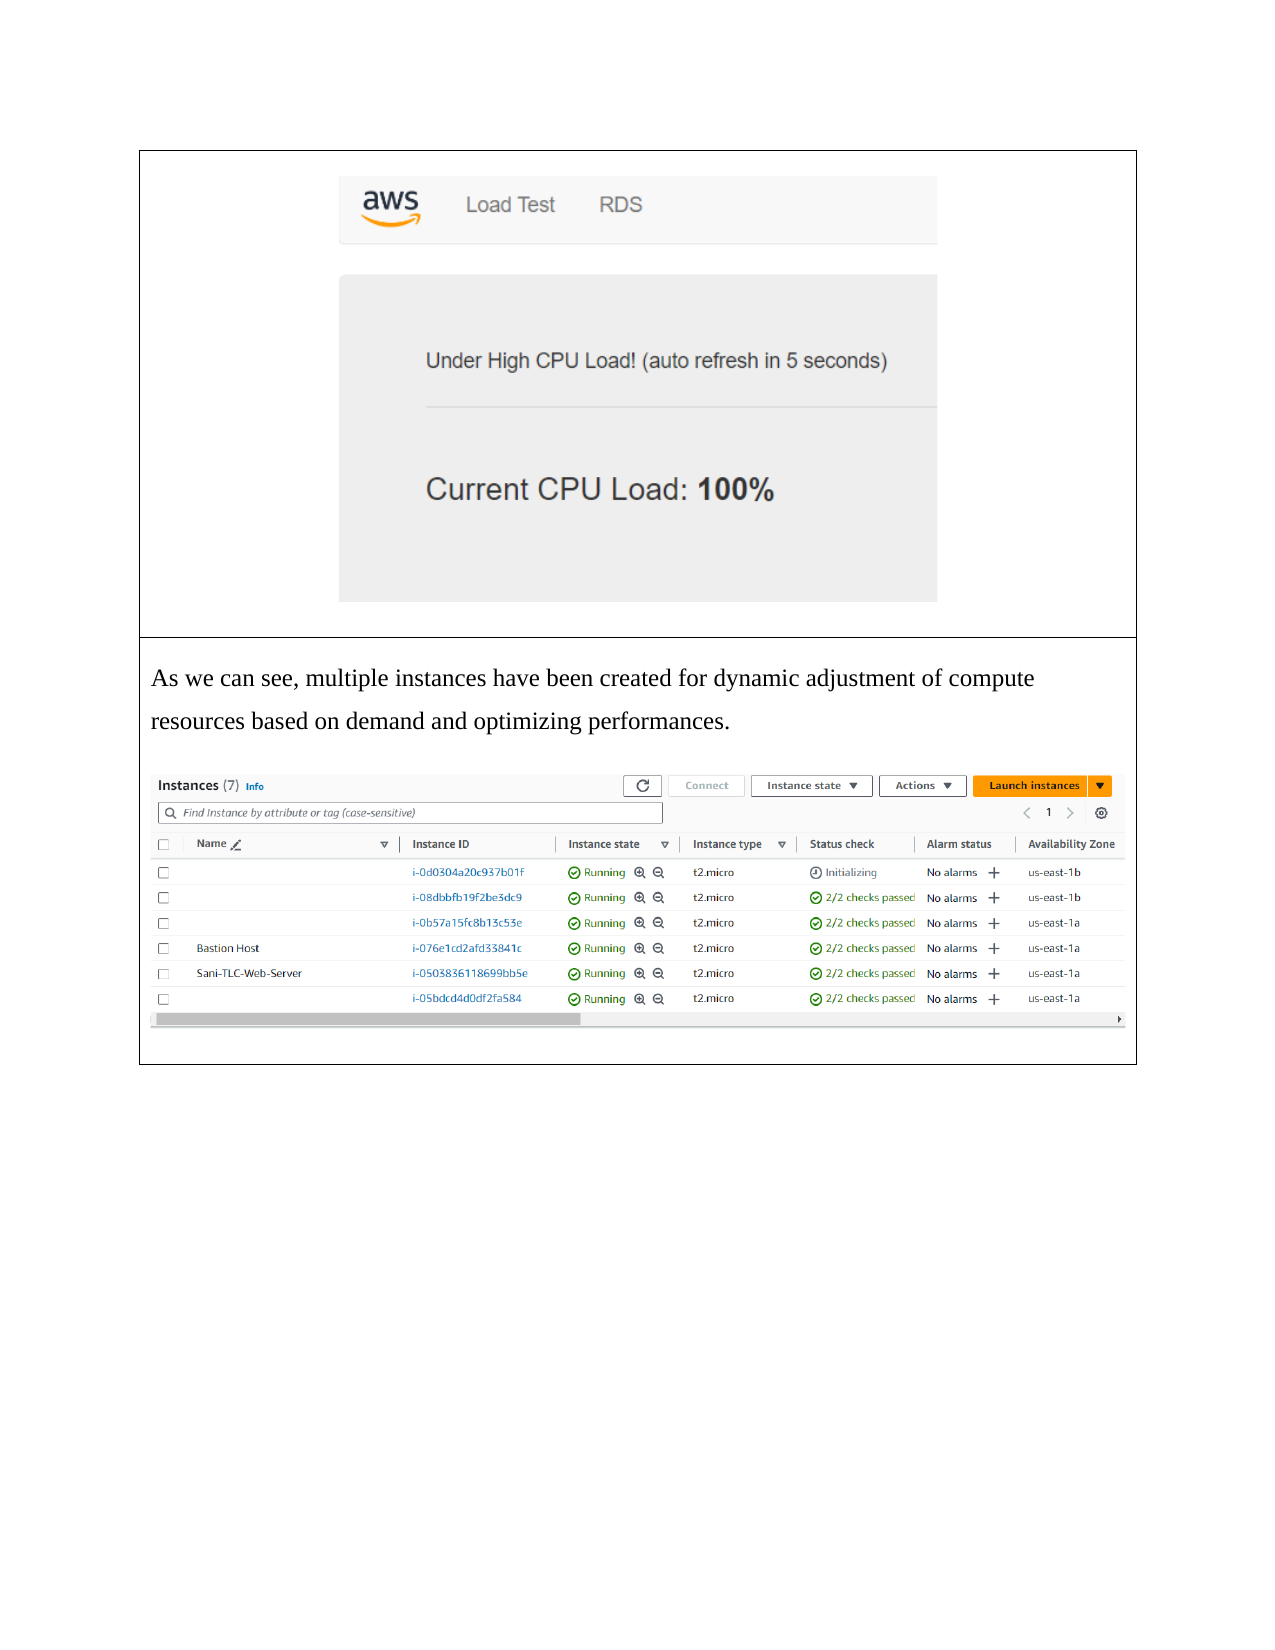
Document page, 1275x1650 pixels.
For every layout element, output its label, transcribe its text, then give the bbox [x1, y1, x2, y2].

table_cell As we can see, multiple instances have been created for dynamic adjustment of compute resources based on demand and optimizing performances. [140, 638, 1136, 1064]
picture [150, 774, 1126, 1029]
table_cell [140, 151, 1136, 637]
picture [338, 176, 938, 602]
